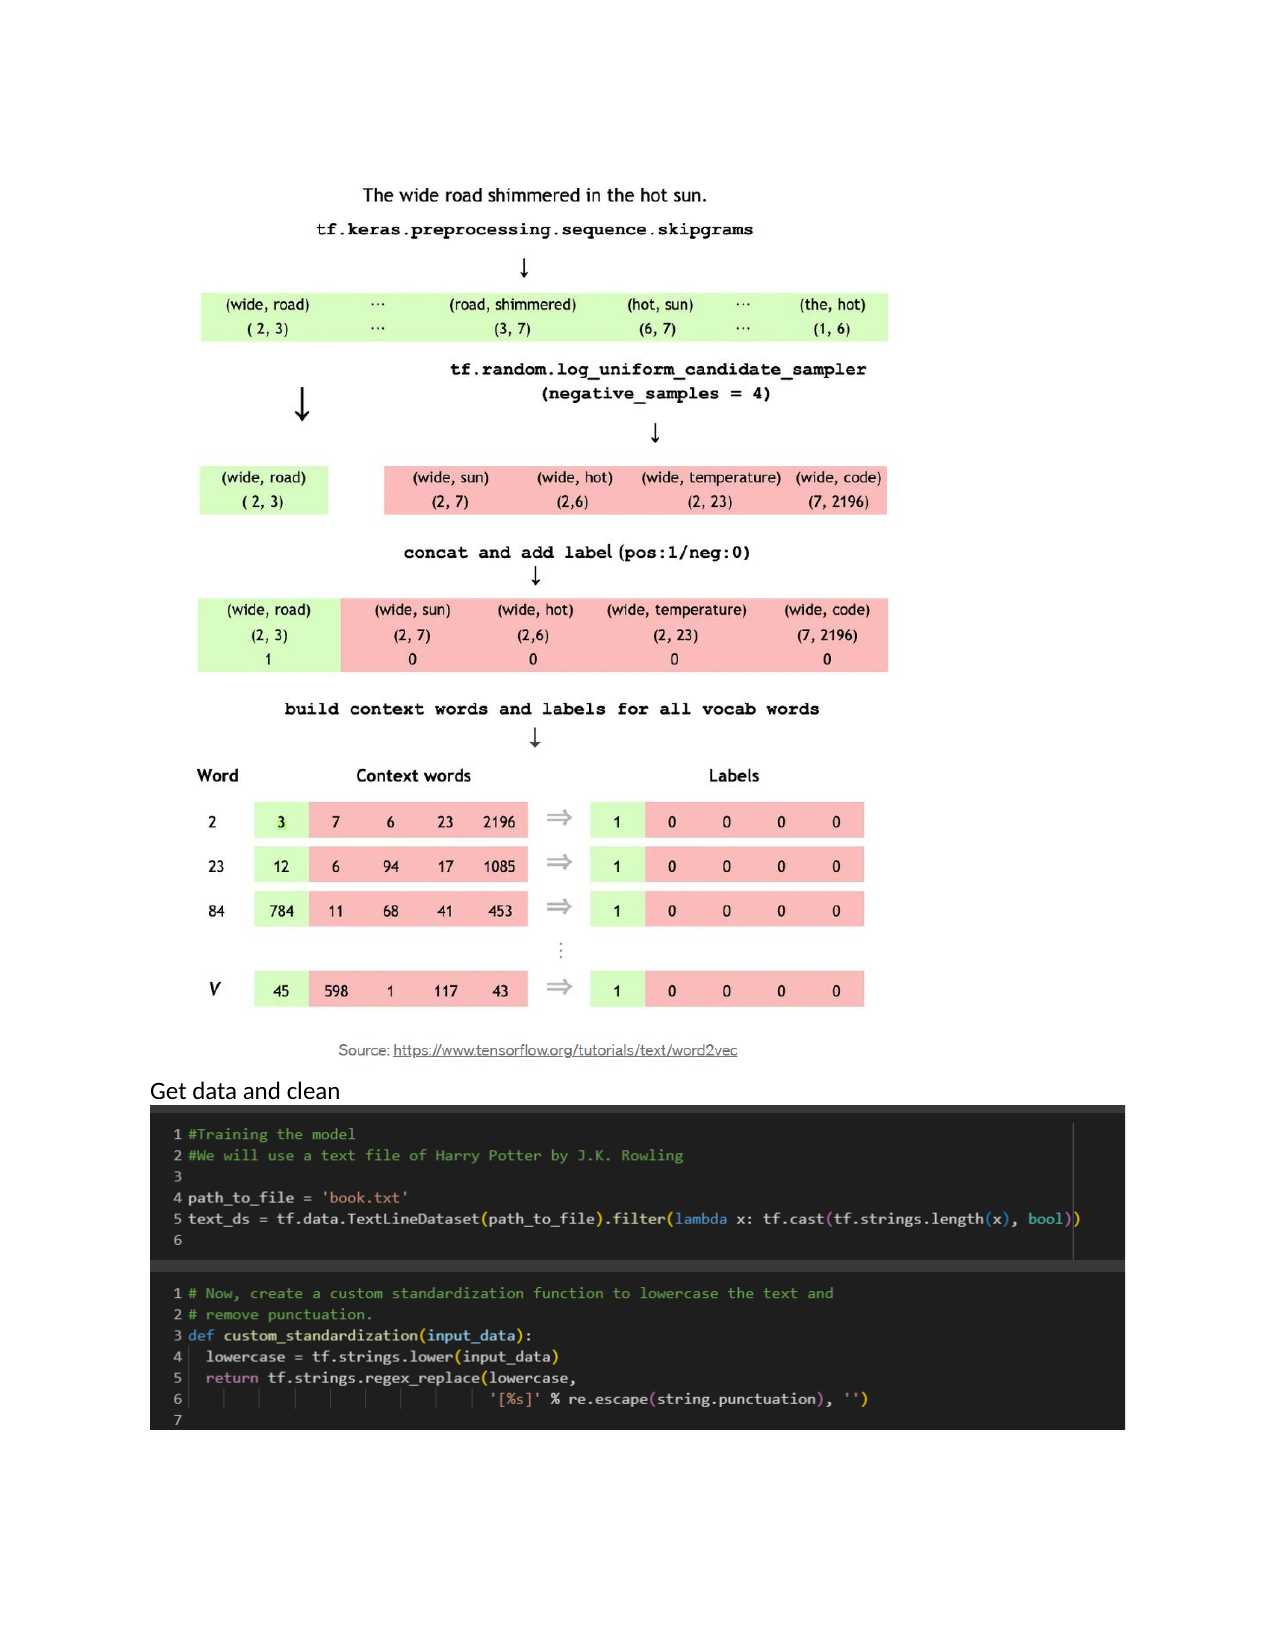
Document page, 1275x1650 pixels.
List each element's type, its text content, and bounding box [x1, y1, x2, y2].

text Get data and clean [150, 1075, 1125, 1105]
picture [150, 150, 906, 1075]
picture [150, 1105, 1125, 1430]
